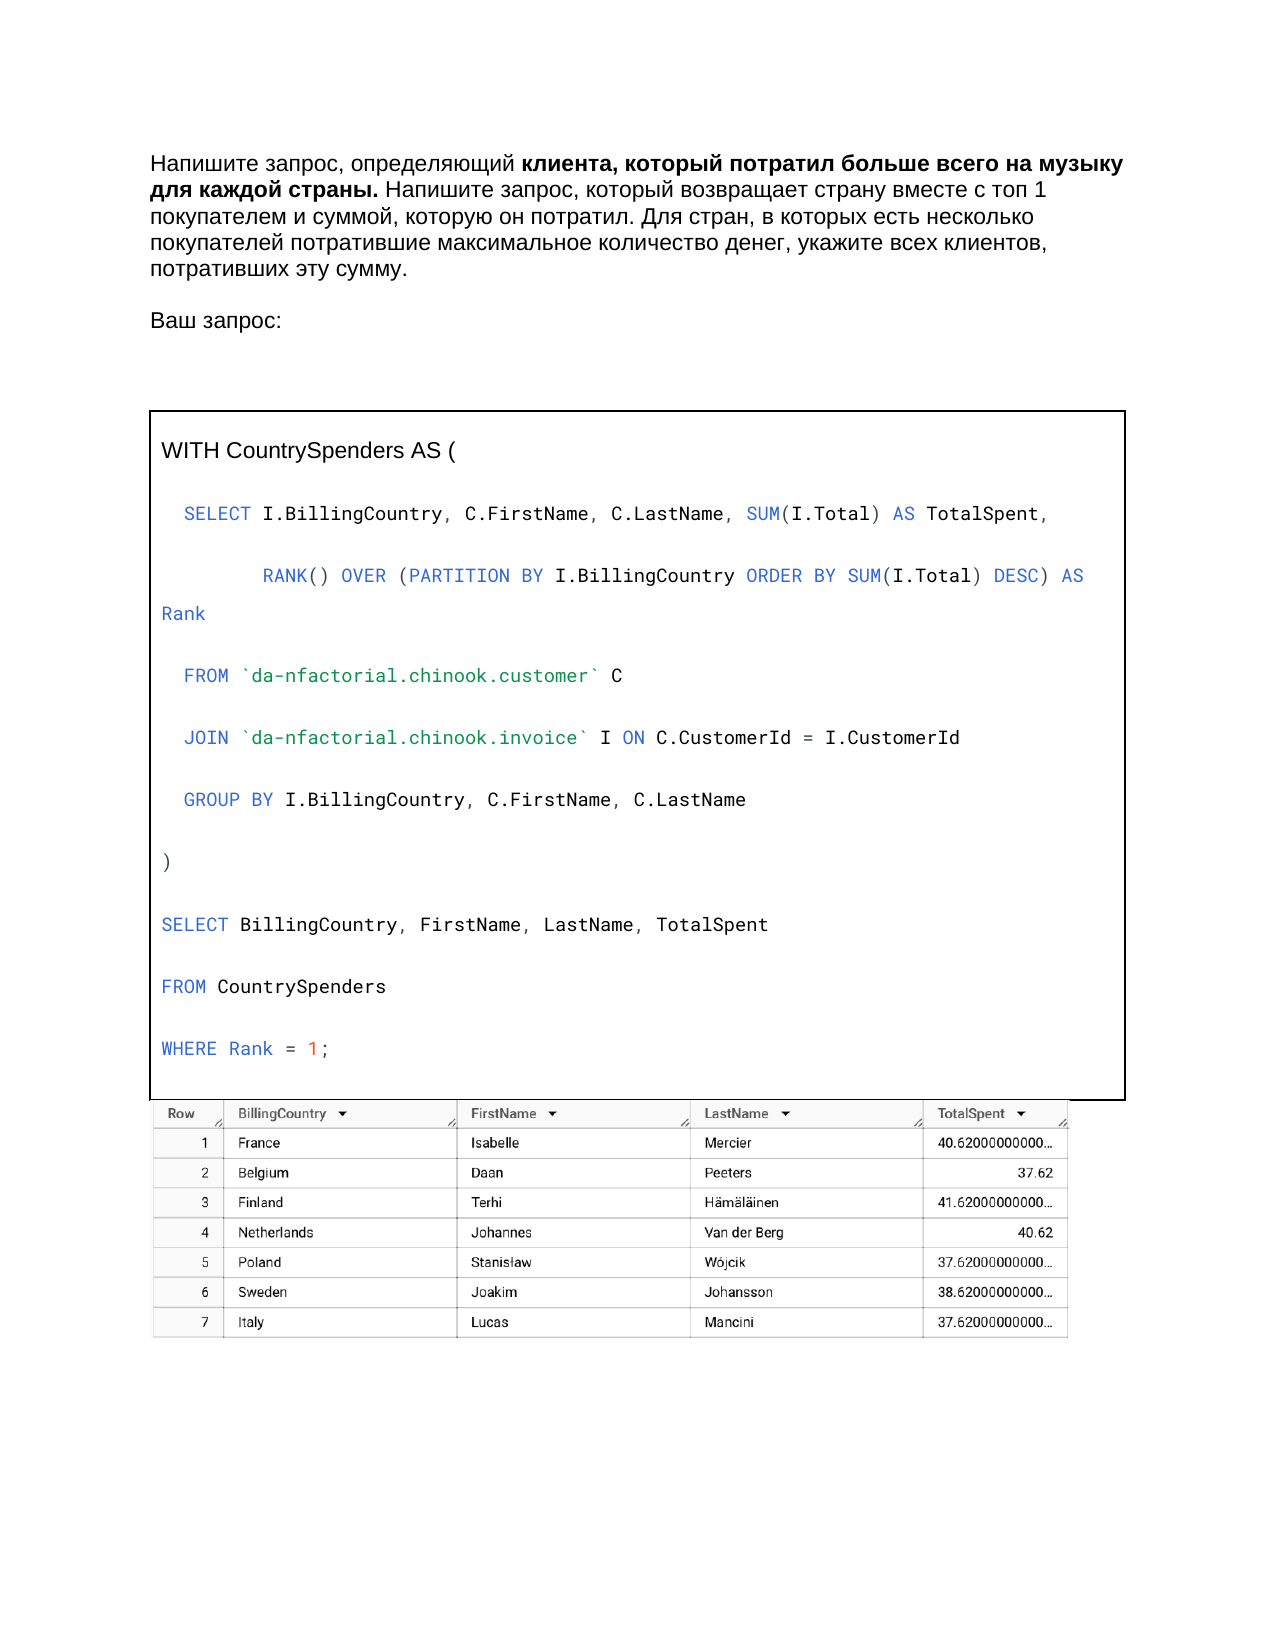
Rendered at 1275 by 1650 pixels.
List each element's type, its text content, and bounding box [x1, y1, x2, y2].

picture [150, 1100, 1070, 1338]
text Ваш запрос: [150, 307, 1125, 333]
text Напишите запрос, определяющий клиента, который потратил больше всего на музыку для каждой страны. Напишите запрос, который возвращает страну вместе с топ 1 покупателем и суммой, которую он потратил. Для стран, в которых есть несколько покупателей потратившие максимальное количество денег, укажите всех клиентов, потративших эту сумму. [150, 150, 1125, 282]
